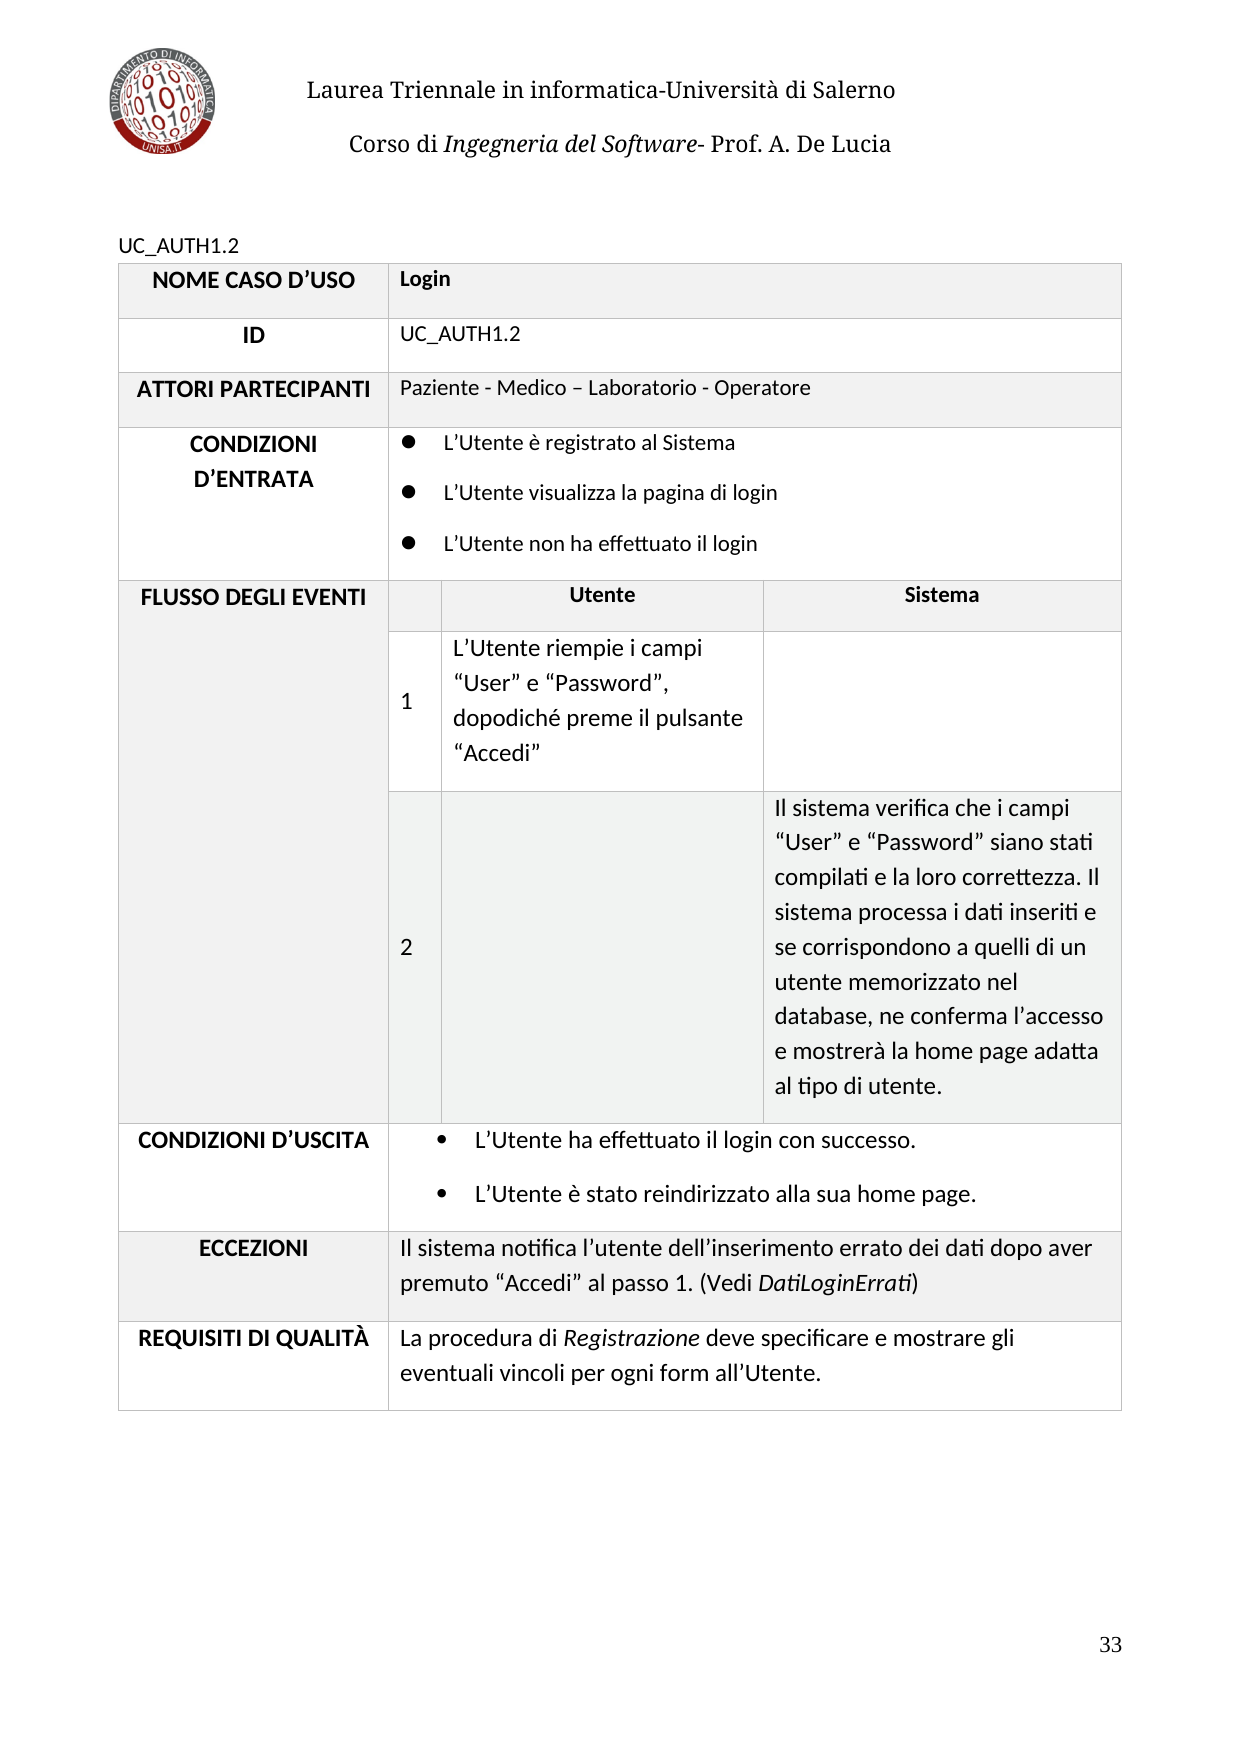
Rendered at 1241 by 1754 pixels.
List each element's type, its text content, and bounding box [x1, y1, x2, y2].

table_cell Il sistema notifica l’utente dell’inserimento errato dei dati dopo aver premuto “Accedi” al passo 1. (Vedi DatiLoginErrati) [389, 1232, 1121, 1321]
table_cell [442, 792, 763, 1123]
table_cell 2 [389, 792, 441, 1123]
picture [109, 48, 215, 154]
table_cell 1 [389, 632, 441, 791]
table_cell L’Utente riempie i campi “User” e “Password”, dopodiché preme il pulsante “Accedi” [442, 632, 763, 791]
table_cell Attori partecipanti [119, 373, 388, 427]
subtitle UC_AUTH1.2 [118, 231, 1122, 259]
table_cell La procedura di Registrazione deve specificare e mostrare gli eventuali vincoli per ogni form all’Utente. [389, 1322, 1121, 1410]
table_cell condizioni d’uscita [119, 1124, 388, 1231]
table_cell Sistema [764, 581, 1121, 631]
table_cell L’Utente ha effettuato il login con successo. L’Utente è stato reindirizzato alla sua home page. [389, 1124, 1121, 1231]
table_cell L’Utente è registrato al Sistema L’Utente visualizza la pagina di login L’Utente non ha effettuato il login [389, 428, 1121, 579]
table_cell Eccezioni [119, 1232, 388, 1321]
table_cell flusso degli eventi [119, 581, 388, 1123]
table_cell Paziente - Medico – Laboratorio - Operatore [389, 373, 1121, 427]
table_cell UC_AUTH1.2 [389, 319, 1121, 372]
table_cell Il sistema verifica che i campi “User” e “Password” siano stati compilati e la loro correttezza. Il sistema processa i dati inseriti e se corrispondono a quelli di un utente memorizzato nel database, ne conferma l’accesso e mostrerà la home page adatta al tipo di utente. [764, 792, 1121, 1123]
table_cell [764, 632, 1121, 791]
table_cell Condizioni d’entrata [119, 428, 388, 579]
table_cell REQUISITI DI QUALITÀ [119, 1322, 388, 1410]
table_header Login [389, 264, 1121, 318]
table_cell [389, 581, 441, 631]
table_cell ID [119, 319, 388, 372]
table_header NOME Caso d’uso [119, 264, 388, 318]
table_cell Utente [442, 581, 763, 631]
